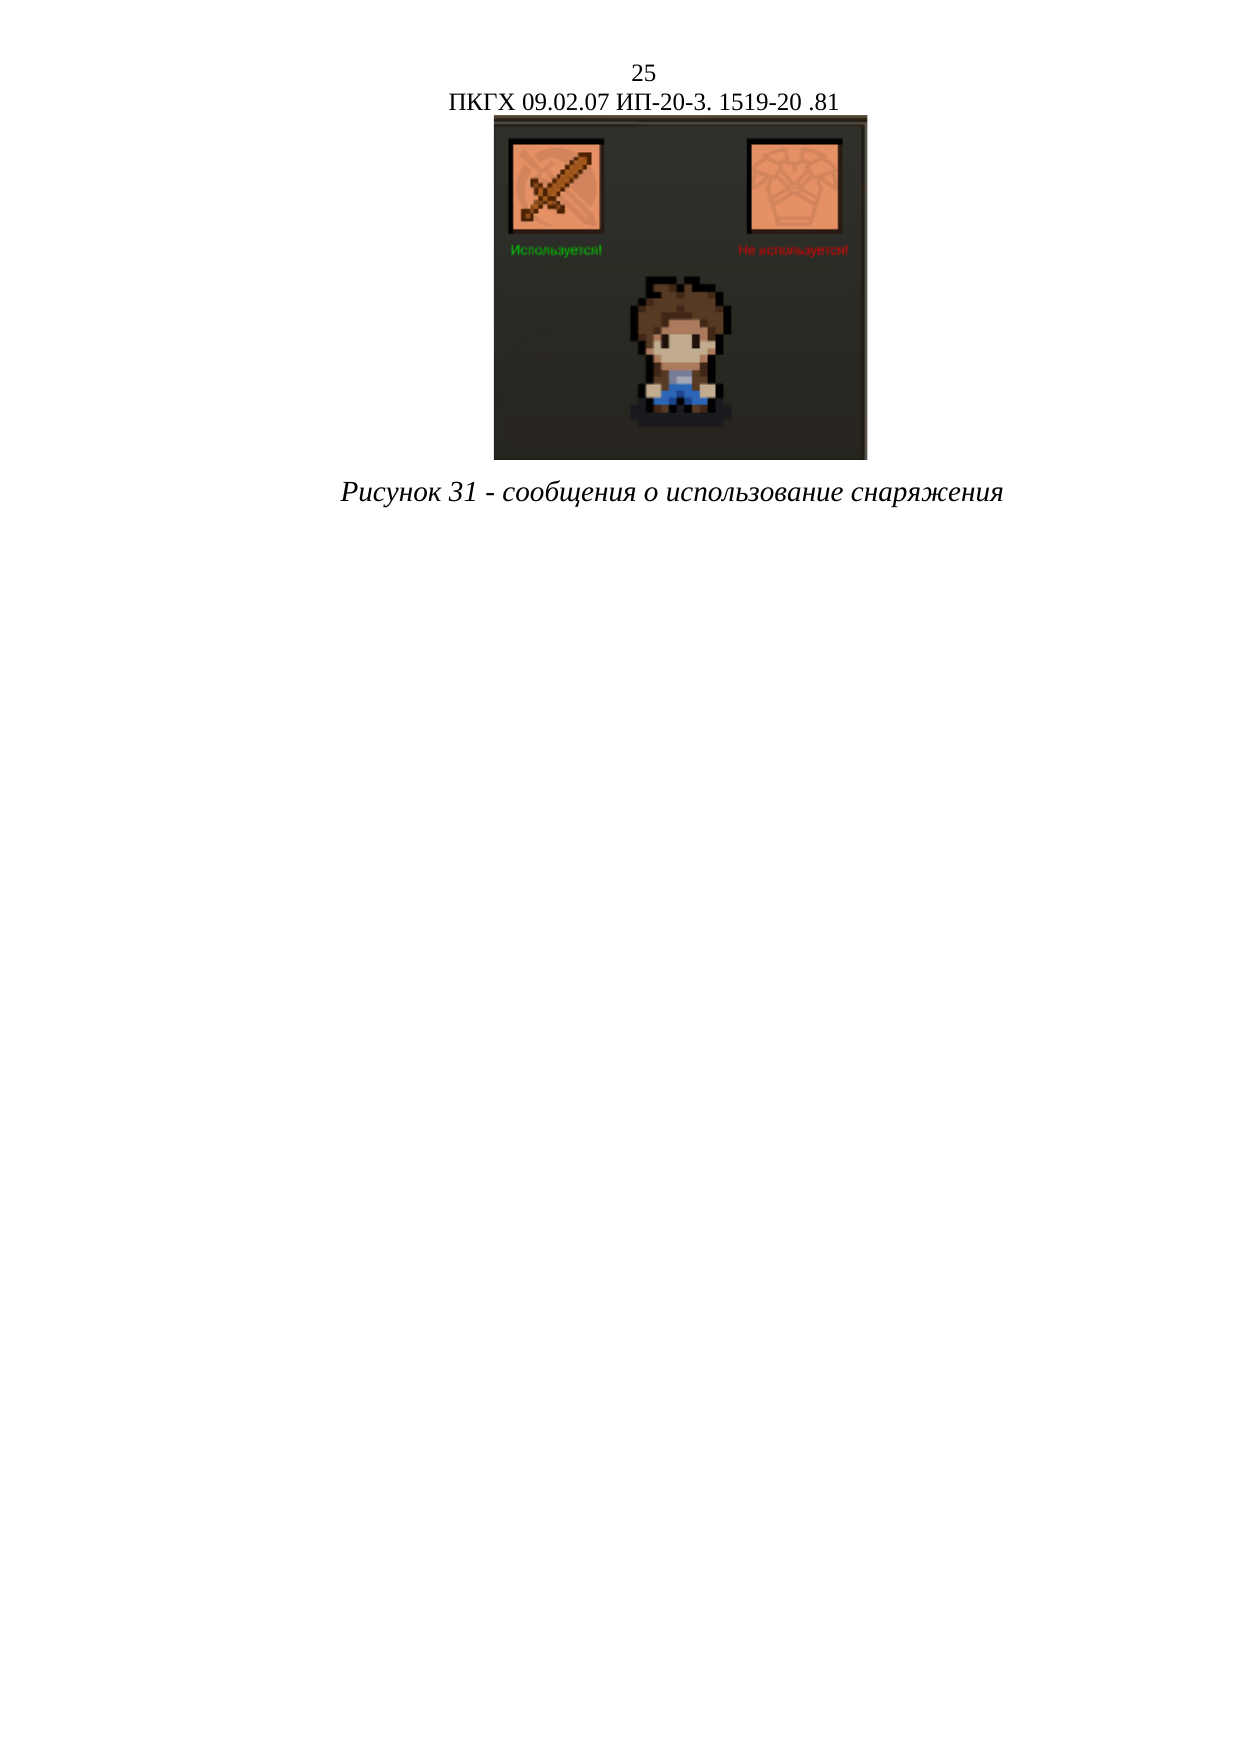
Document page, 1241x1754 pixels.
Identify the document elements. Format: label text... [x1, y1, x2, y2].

picture [493, 115, 868, 460]
text Рисунок 31 - сообщения о использование снаряжения [132, 474, 1170, 507]
